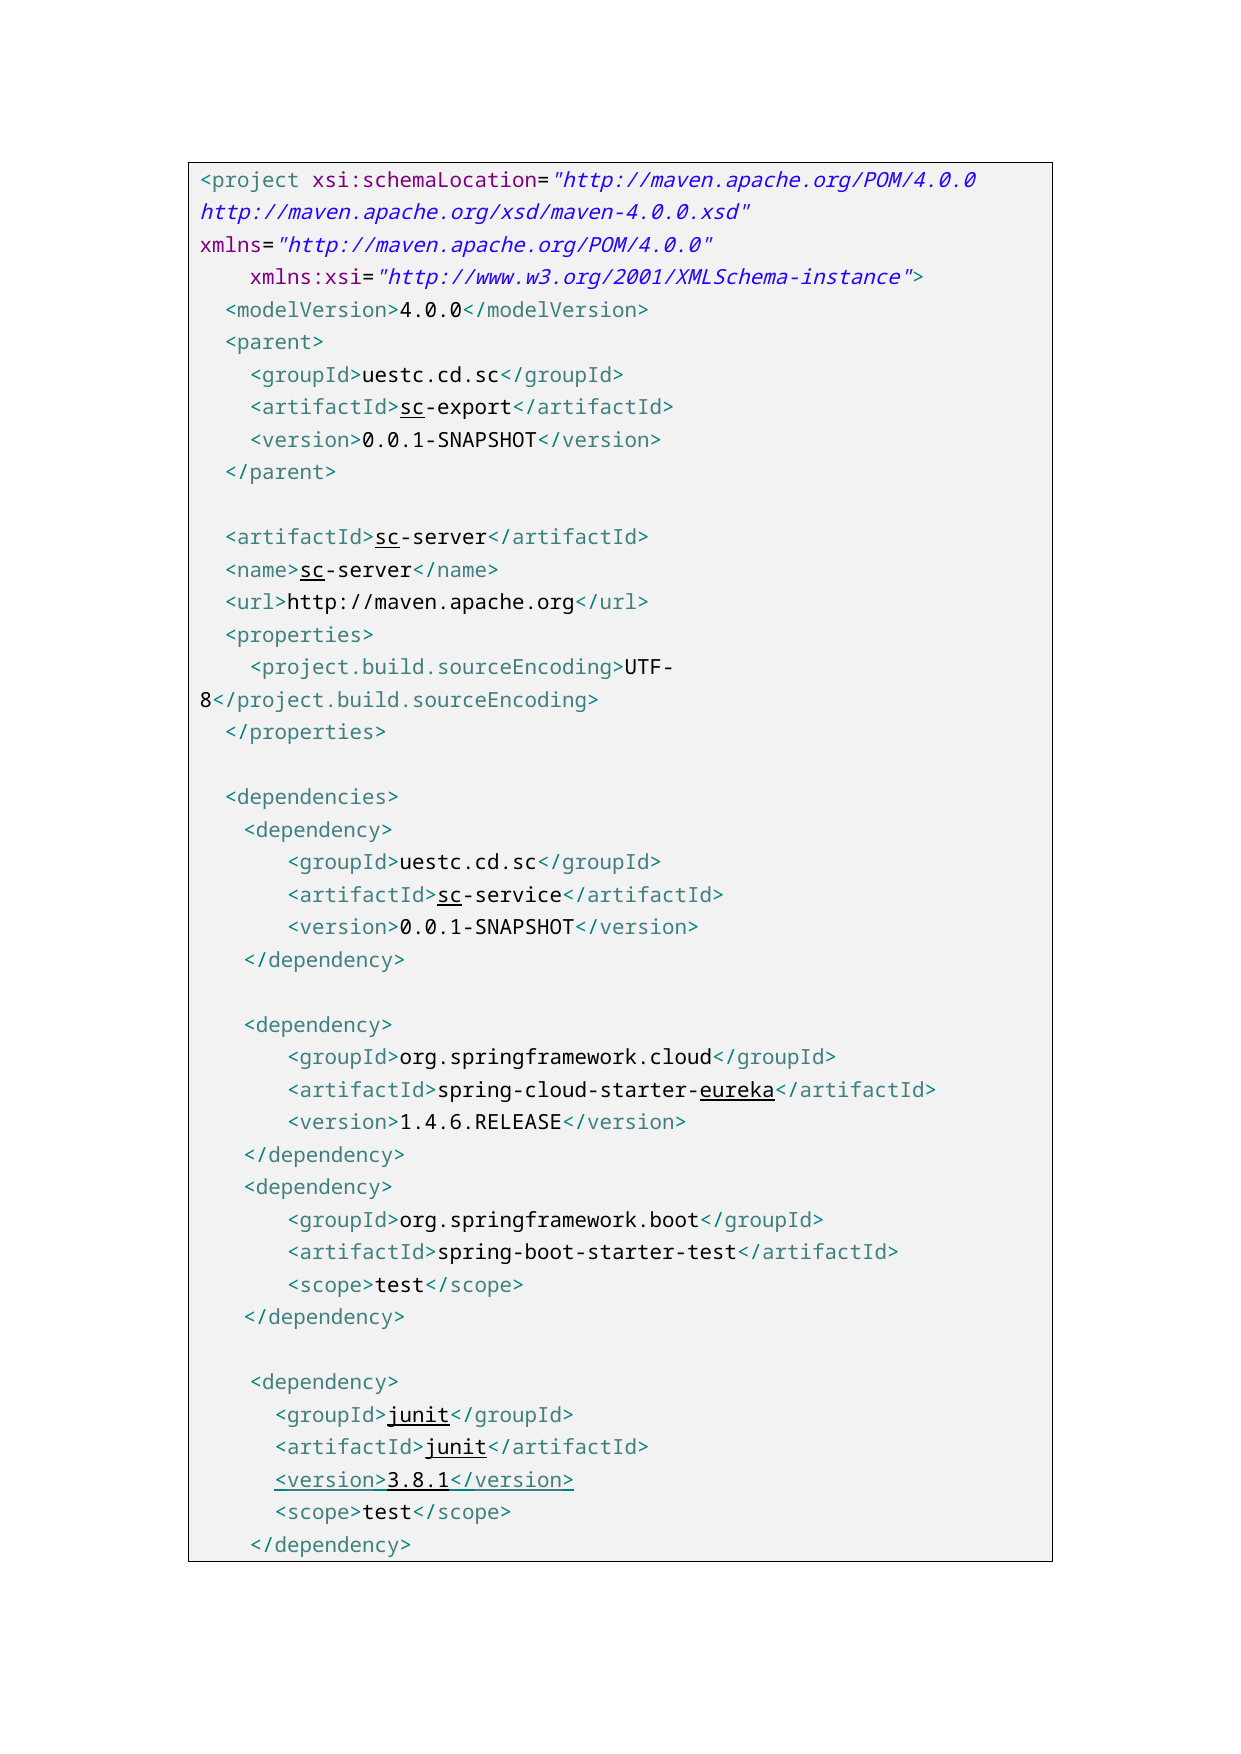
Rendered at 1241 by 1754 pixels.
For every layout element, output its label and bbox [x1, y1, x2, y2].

table_header [189, 163, 1052, 1561]
